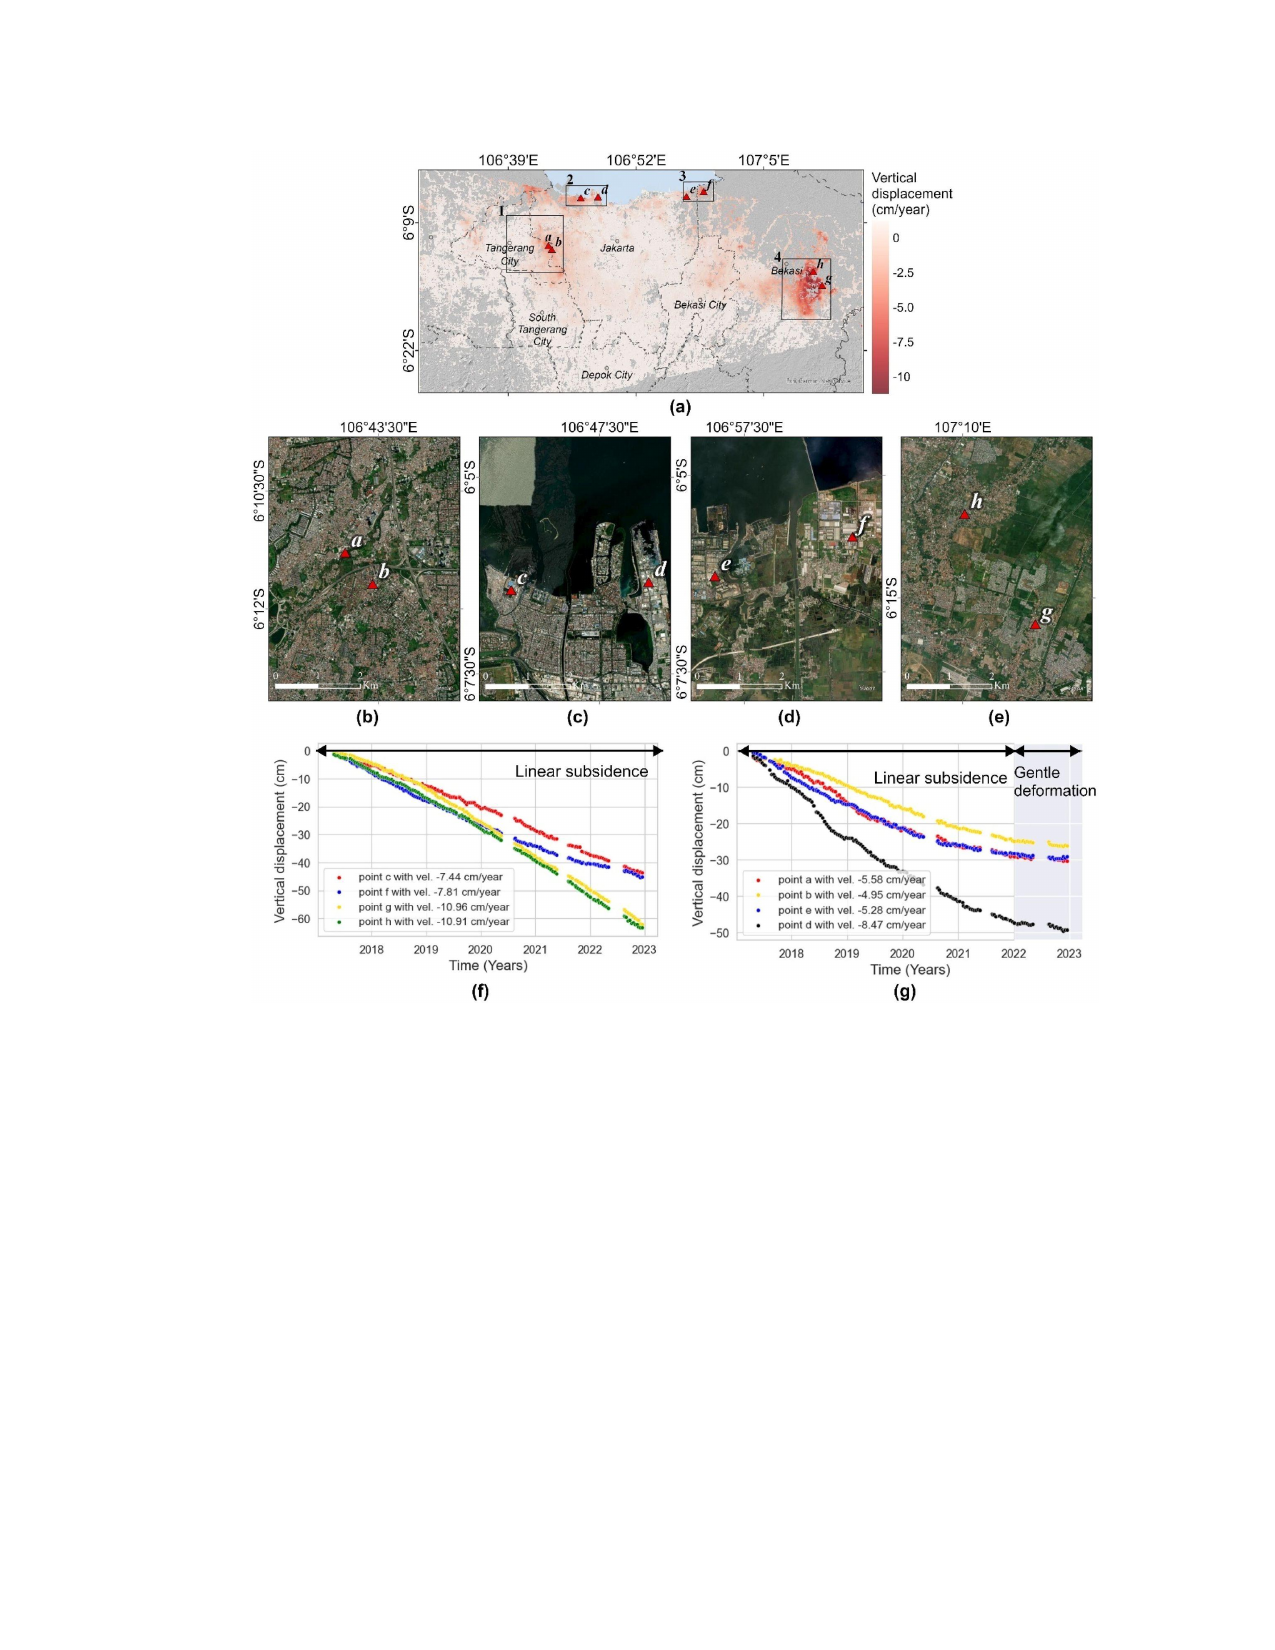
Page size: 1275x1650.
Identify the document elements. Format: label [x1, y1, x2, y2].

picture [251, 150, 1099, 1003]
